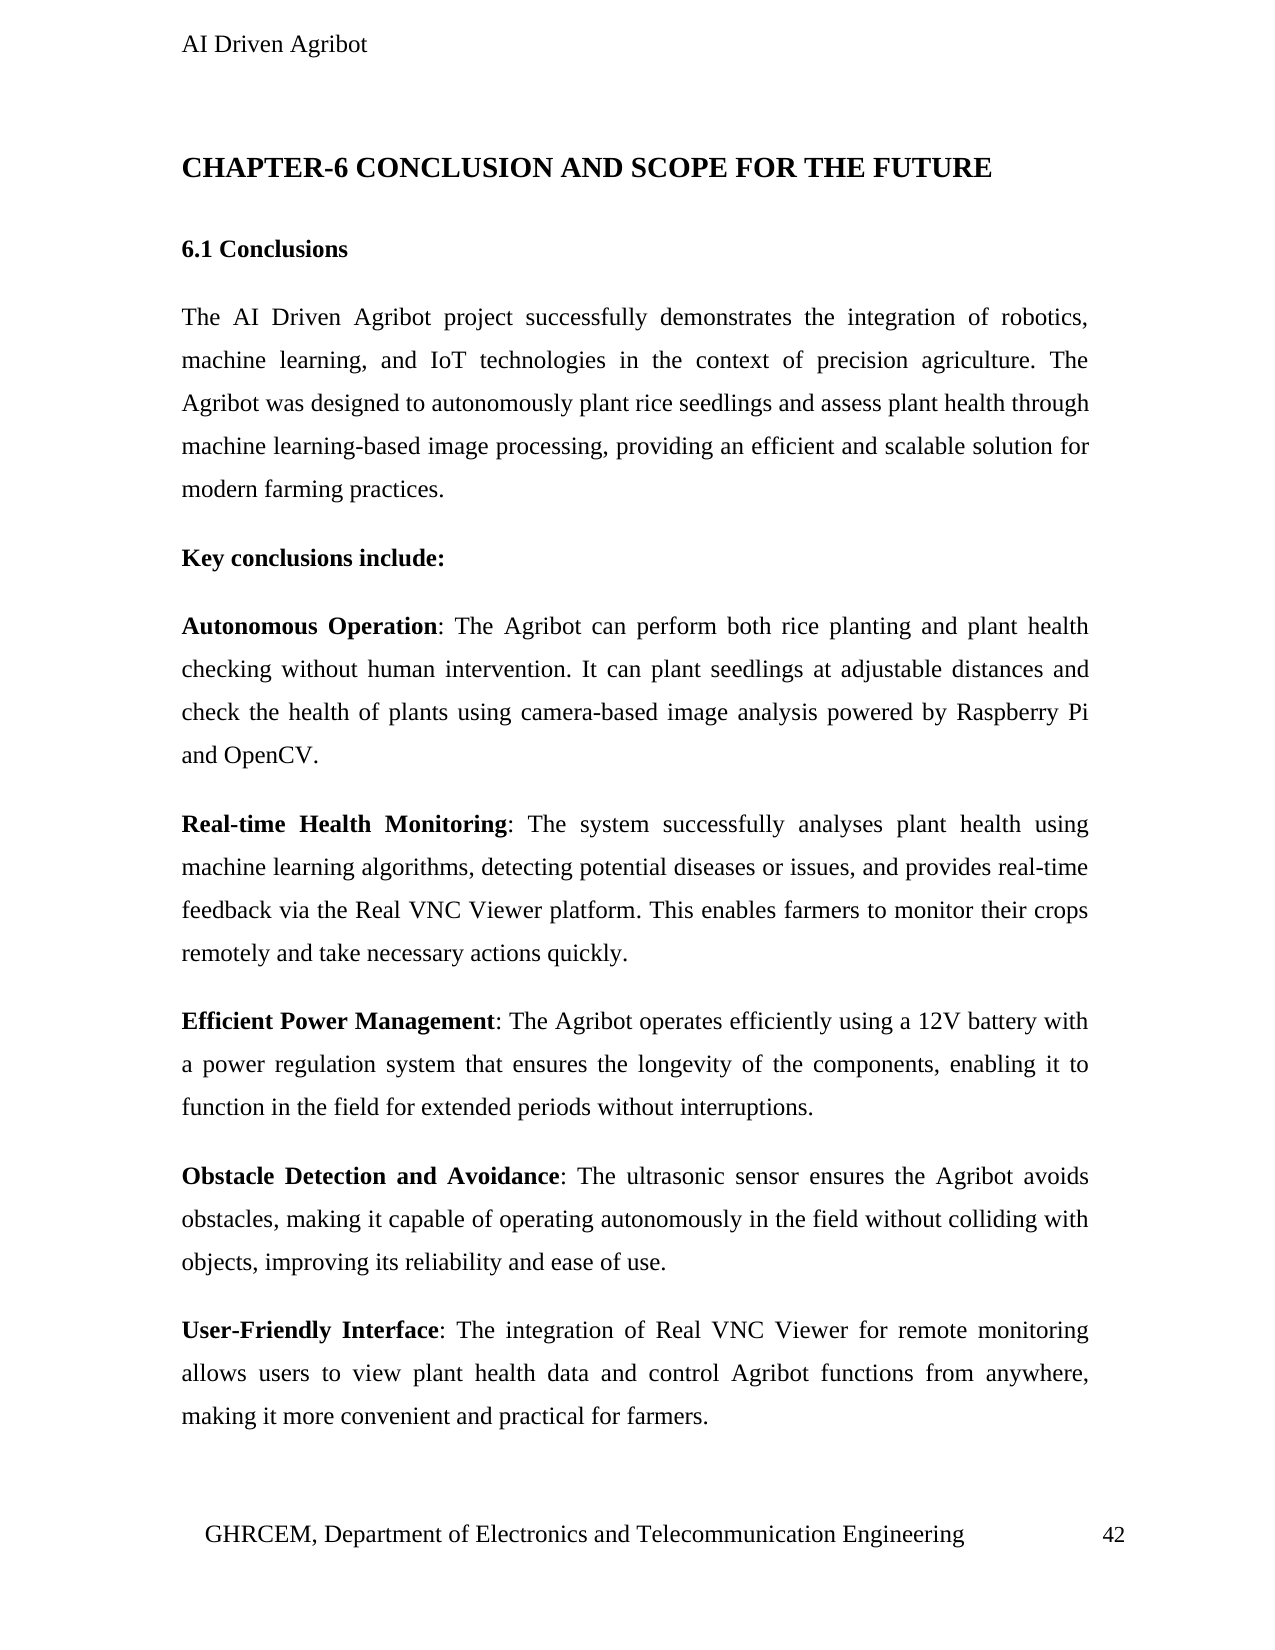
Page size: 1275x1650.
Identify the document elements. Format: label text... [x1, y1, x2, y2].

text The AI Driven Agribot project successfully demonstrates the integration of robotics, machine learning, and IoT technologies in the context of precision agriculture. The Agribot was designed to autonomously plant rice seedlings and assess plant health through machine learning-based image processing, providing an efficient and scalable solution for modern farming practices. [181, 302, 1089, 503]
text Efficient Power Management: The Agribot operates efficiently using a 12V battery with a power regulation system that ensures the longevity of the components, enabling it to function in the field for extended periods without interruptions. [181, 1006, 1089, 1121]
text CHAPTER-6 CONCLUSION AND SCOPE FOR THE FUTURE [181, 150, 1125, 183]
text Real-time Health Monitoring: The system successfully analyses plant health using machine learning algorithms, detecting potential diseases or issues, and provides real-time feedback via the Real VNC Viewer platform. This enables farmers to monitor their crops remotely and take necessary actions quickly. [181, 809, 1089, 967]
text Obstacle Detection and Avoidance: The ultrasonic sensor ensures the Agribot avoids obstacles, making it capable of operating autonomously in the field without colliding with objects, improving its reliability and ease of use. [181, 1161, 1089, 1276]
text Key conclusions include: [181, 543, 1089, 572]
text Autonomous Operation: The Agribot can perform both rice planting and plant health checking without human intervention. It can plant seedlings at adjustable distances and check the health of plants using camera-based image analysis powered by Raspberry Pi and OpenCV. [181, 611, 1089, 769]
text User-Friendly Interface: The integration of Real VNC Viewer for remote monitoring allows users to view plant health data and control Agribot functions from anywhere, making it more convenient and practical for farmers. [181, 1315, 1089, 1430]
text 6.1 Conclusions [181, 234, 1089, 263]
